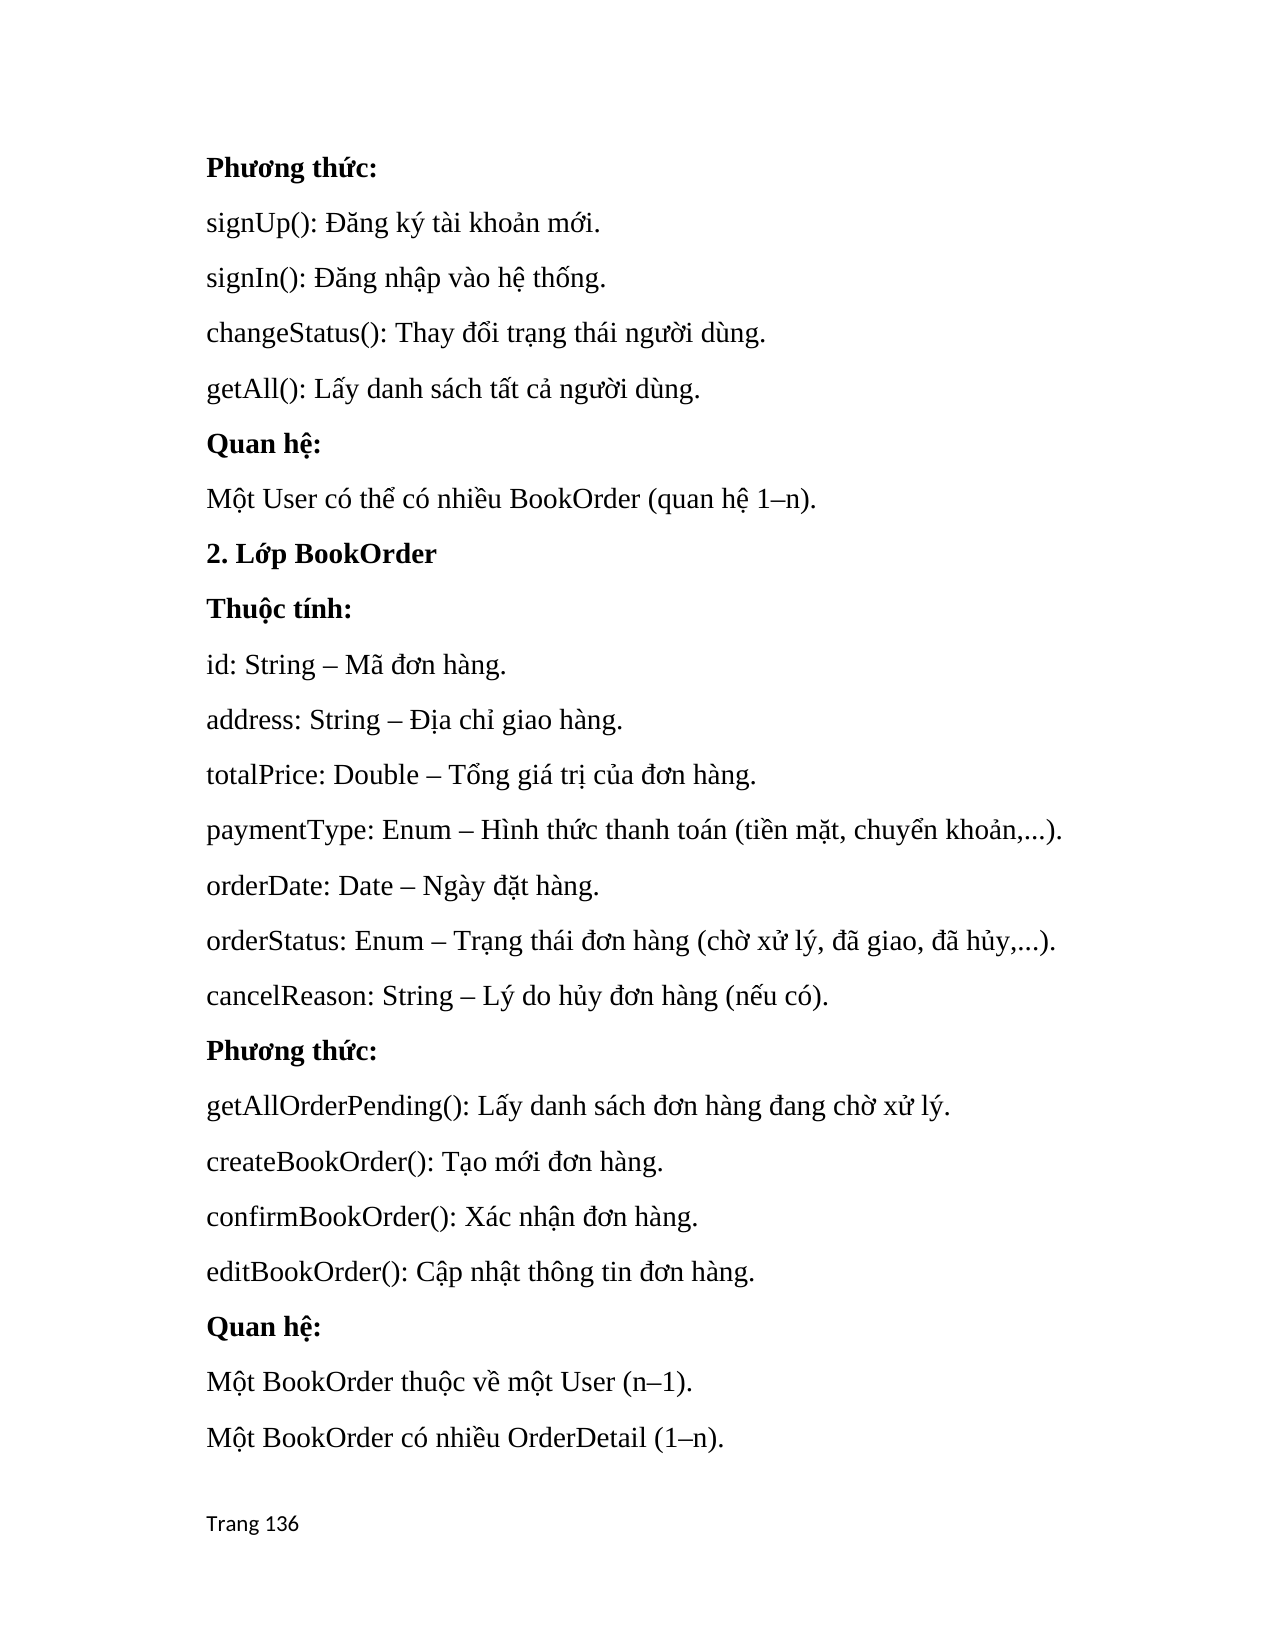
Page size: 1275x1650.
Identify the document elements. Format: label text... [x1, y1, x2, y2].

text Quan hệ: [206, 426, 1187, 459]
text orderStatus: Enum – Trạng thái đơn hàng (chờ xử lý, đã giao, đã hủy,...). [206, 923, 1187, 956]
text changeStatus(): Thay đổi trạng thái người dùng. [206, 316, 1187, 349]
text Phương thức: [206, 1033, 1187, 1067]
text Một BookOrder thuộc về một User (n–1). [206, 1364, 1187, 1398]
text paymentType: Enum – Hình thức thanh toán (tiền mặt, chuyển khoản,...). [206, 812, 1187, 846]
text getAll(): Lấy danh sách tất cả người dùng. [206, 371, 1187, 404]
text signUp(): Đăng ký tài khoản mới. [206, 205, 1187, 239]
text totalPrice: Double – Tổng giá trị của đơn hàng. [206, 757, 1187, 791]
text cancelReason: String – Lý do hủy đơn hàng (nếu có). [206, 978, 1187, 1012]
text Quan hệ: [206, 1309, 1187, 1343]
text Một User có thể có nhiều BookOrder (quan hệ 1–n). [206, 481, 1187, 515]
text Một BookOrder có nhiều OrderDetail (1–n). [206, 1420, 1187, 1453]
text Thuộc tính: [206, 592, 1187, 625]
text orderDate: Date – Ngày đặt hàng. [206, 868, 1187, 901]
text signIn(): Đăng nhập vào hệ thống. [206, 260, 1187, 294]
text Phương thức: [206, 150, 1187, 183]
text editBookOrder(): Cập nhật thông tin đơn hàng. [206, 1254, 1187, 1288]
text getAllOrderPending(): Lấy danh sách đơn hàng đang chờ xử lý. [206, 1088, 1187, 1122]
text address: String – Địa chỉ giao hàng. [206, 702, 1187, 736]
text id: String – Mã đơn hàng. [206, 647, 1187, 680]
text 2. Lớp BookOrder [206, 536, 1187, 570]
text confirmBookOrder(): Xác nhận đơn hàng. [206, 1199, 1187, 1232]
text createBookOrder(): Tạo mới đơn hàng. [206, 1144, 1187, 1177]
